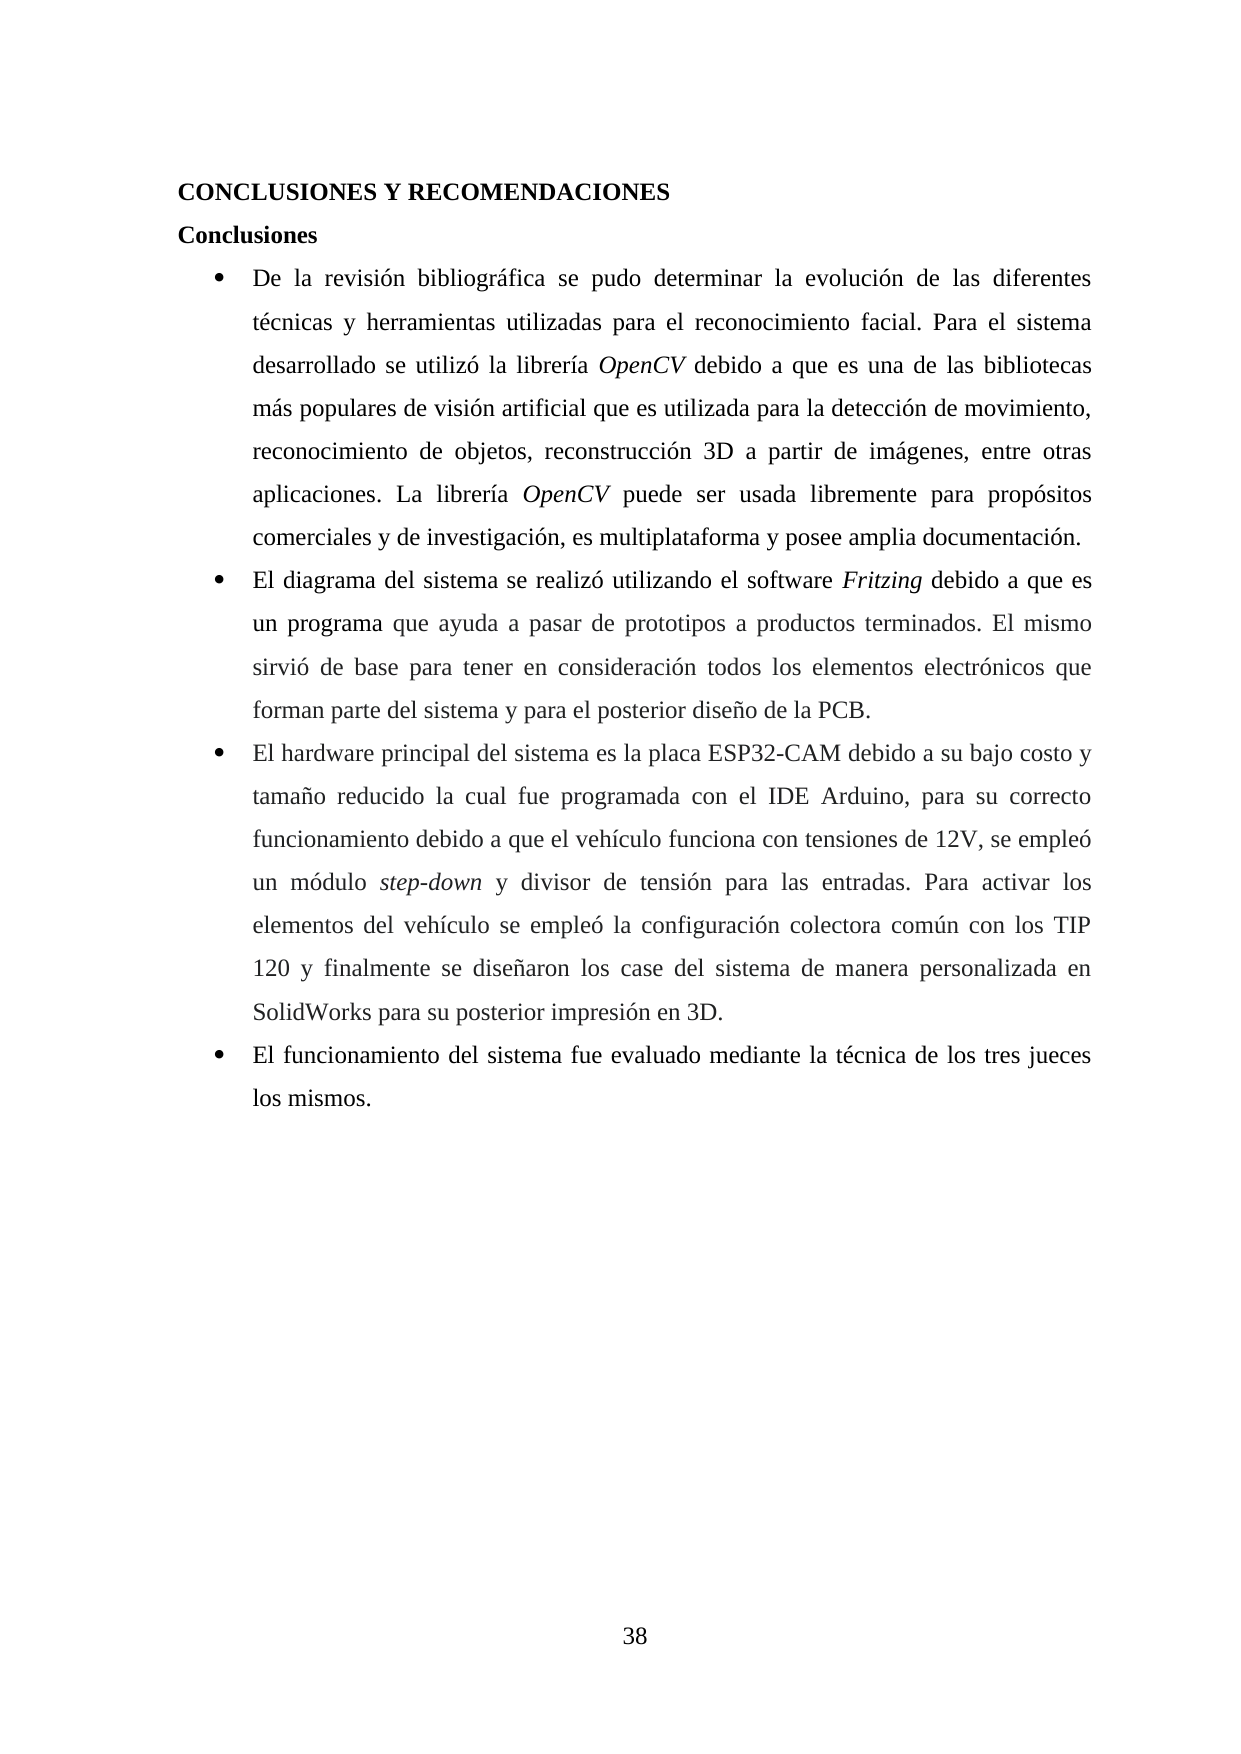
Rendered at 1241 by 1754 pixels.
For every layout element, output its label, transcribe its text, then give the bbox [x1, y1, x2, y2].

list El funcionamiento del sistema fue evaluado mediante la técnica de los tres jueces los mismos. [215, 1040, 1092, 1112]
list De la revisión bibliográfica se pudo determinar la evolución de las diferentes técnicas y herramientas utilizadas para el reconocimiento facial. Para el sistema desarrollado se utilizó la librería OpenCV debido a que es una de las bibliotecas más populares de visión artificial que es utilizada para la detección de movimiento, reconocimiento de objetos, reconstrucción 3D a partir de imágenes, entre otras aplicaciones. La librería OpenCV puede ser usada libremente para propósitos comerciales y de investigación, es multiplataforma y posee amplia documentación. [215, 263, 1092, 551]
subtitle CONCLUSIONES Y RECOMENDACIONES [177, 177, 1092, 206]
subtitle Conclusiones [177, 220, 1092, 249]
list El hardware principal del sistema es la placa ESP32-CAM debido a su bajo costo y tamaño reducido la cual fue programada con el IDE Arduino, para su correcto funcionamiento debido a que el vehículo funciona con tensiones de 12V, se empleó un módulo step-down y divisor de tensión para las entradas. Para activar los elementos del vehículo se empleó la configuración colectora común con los TIP 120 y finalmente se diseñaron los case del sistema de manera personalizada en SolidWorks para su posterior impresión en 3D. [215, 738, 1092, 1025]
list El diagrama del sistema se realizó utilizando el software Fritzing debido a que es un programa que ayuda a pasar de prototipos a productos terminados. El mismo sirvió de base para tener en consideración todos los elementos electrónicos que forman parte del sistema y para el posterior diseño de la PCB. [215, 565, 1092, 723]
